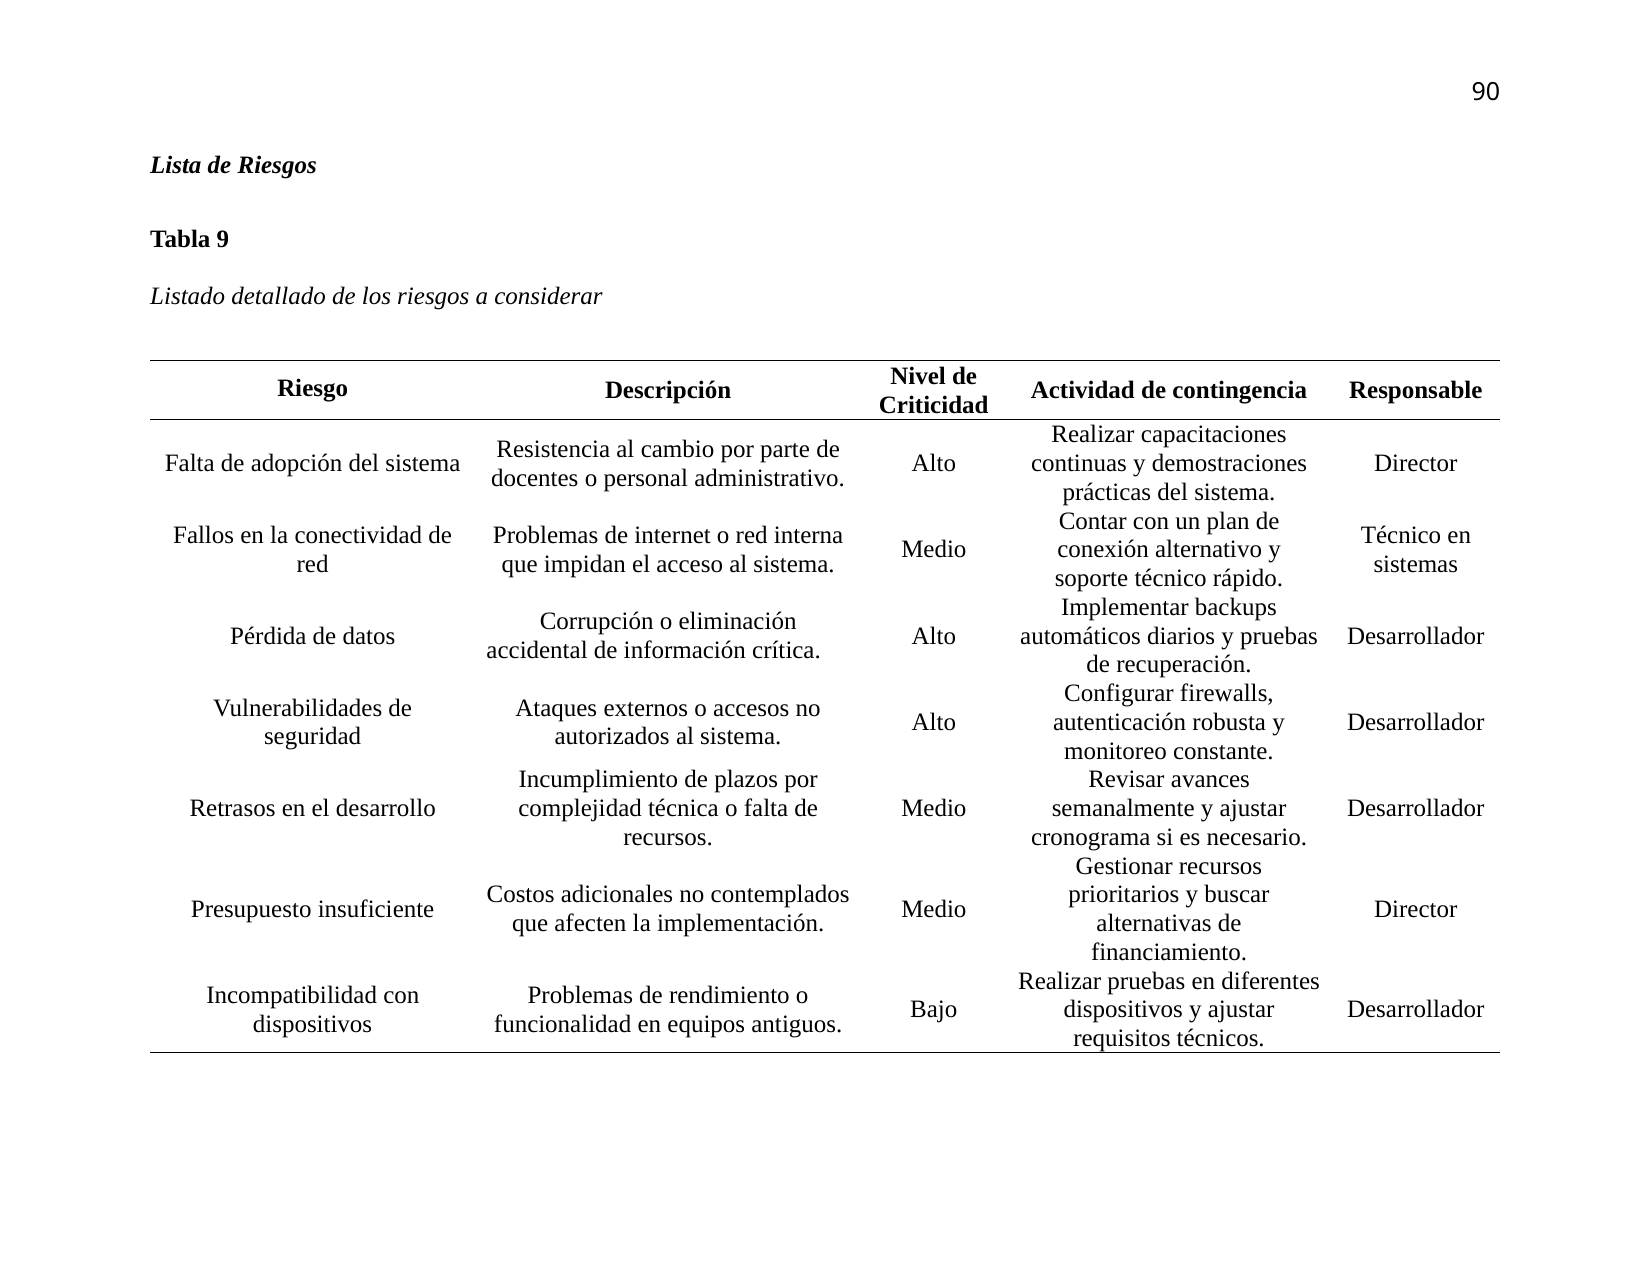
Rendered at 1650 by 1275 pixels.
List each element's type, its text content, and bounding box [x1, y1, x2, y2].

table_cell Alto [861, 678, 1006, 764]
table_cell Medio [861, 851, 1006, 966]
table_cell Medio [861, 765, 1006, 851]
table_cell Alto [861, 592, 1006, 678]
table_cell Retrasos en el desarrollo [150, 765, 475, 851]
table_cell Desarrollador [1331, 592, 1500, 678]
table_cell Desarrollador [1331, 966, 1500, 1052]
table_cell Corrupción o eliminación accidental de información crítica. [475, 592, 861, 678]
table_cell Costos adicionales no contemplados que afecten la implementación. [475, 851, 861, 966]
table_cell Realizar capacitaciones continuas y demostraciones prácticas del sistema. [1006, 420, 1331, 506]
table_cell Medio [861, 506, 1006, 592]
table_cell Desarrollador [1331, 765, 1500, 851]
table_cell Revisar avances semanalmente y ajustar cronograma si es necesario. [1006, 765, 1331, 851]
table_cell Vulnerabilidades de seguridad [150, 678, 475, 764]
table_cell Resistencia al cambio por parte de docentes o personal administrativo. [475, 420, 861, 506]
table_cell Bajo [861, 966, 1006, 1052]
table_cell Incumplimiento de plazos por complejidad técnica o falta de recursos. [475, 765, 861, 851]
table_cell Director [1331, 851, 1500, 966]
table_cell Realizar pruebas en diferentes dispositivos y ajustar requisitos técnicos. [1006, 966, 1331, 1052]
table_cell Fallos en la conectividad de red [150, 506, 475, 592]
text Tabla 9 Listado detallado de los riesgos a considerar [150, 224, 1500, 310]
table_cell Configurar firewalls, autenticación robusta y monitoreo constante. [1006, 678, 1331, 764]
table_cell Gestionar recursos prioritarios y buscar alternativas de financiamiento. [1006, 851, 1331, 966]
table_cell Falta de adopción del sistema [150, 420, 475, 506]
table_cell Problemas de rendimiento o funcionalidad en equipos antiguos. [475, 966, 861, 1052]
table_cell Implementar backups automáticos diarios y pruebas de recuperación. [1006, 592, 1331, 678]
table_cell Contar con un plan de conexión alternativo y soporte técnico rápido. [1006, 506, 1331, 592]
table_cell Alto [861, 420, 1006, 506]
table_cell Problemas de internet o red interna que impidan el acceso al sistema. [475, 506, 861, 592]
table_header Responsable [1331, 361, 1500, 418]
table_header Actividad de contingencia [1006, 361, 1331, 418]
table_header Descripción [475, 361, 861, 418]
table_cell Técnico en sistemas [1331, 506, 1500, 592]
table_cell Director [1331, 420, 1500, 506]
table_cell Incompatibilidad con dispositivos [150, 966, 475, 1052]
table_header Riesgo [150, 361, 475, 418]
table_cell Ataques externos o accesos no autorizados al sistema. [475, 678, 861, 764]
table_header Nivel de Criticidad [861, 361, 1006, 418]
table_cell Presupuesto insuficiente [150, 851, 475, 966]
table_cell Pérdida de datos [150, 592, 475, 678]
table_cell Desarrollador [1331, 678, 1500, 764]
subtitle Lista de Riesgos [150, 150, 1500, 179]
